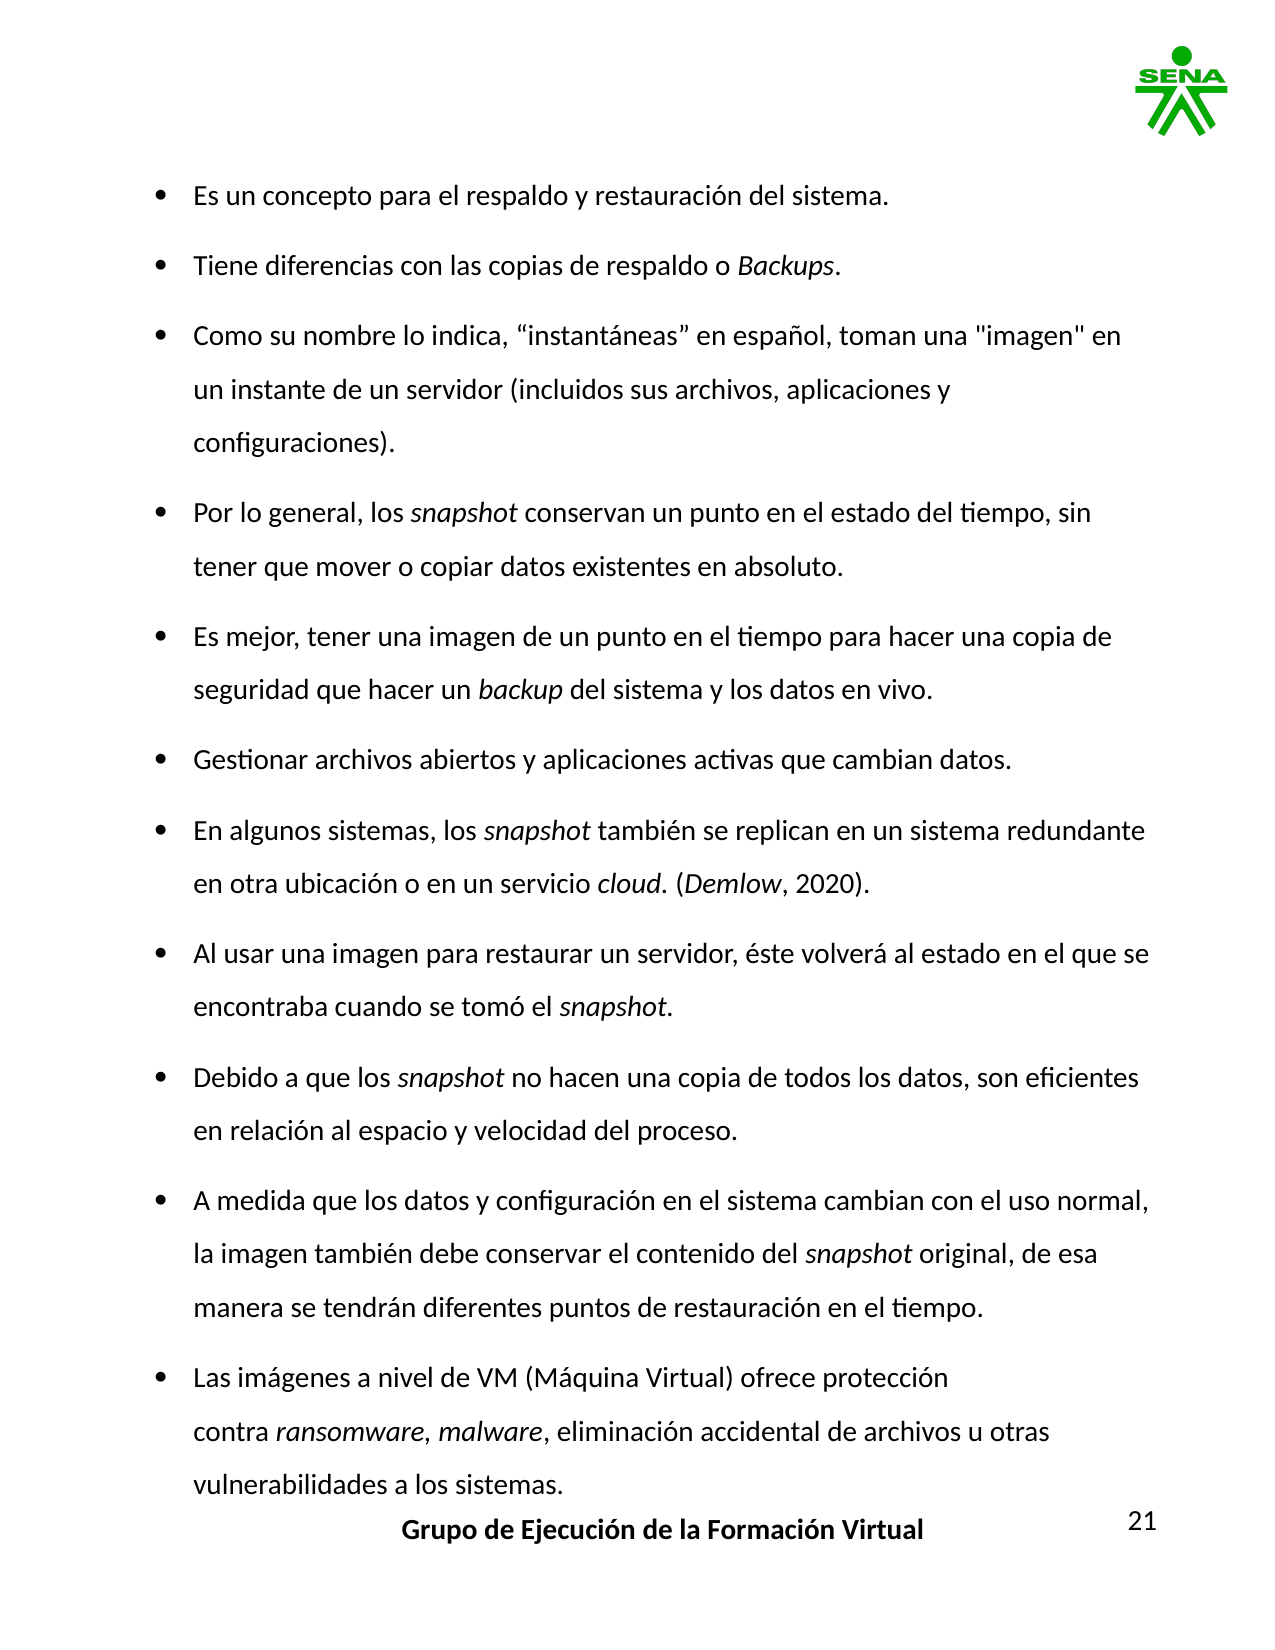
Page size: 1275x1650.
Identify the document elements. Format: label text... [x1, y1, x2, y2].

list En algunos sistemas, los snapshot también se replican en un sistema redundante en otra ubicación o en un servicio cloud. (Demlow, 2020). [156, 812, 1157, 901]
picture [1135, 46, 1228, 136]
list Como su nombre lo indica, “instantáneas” en español, toman una "imagen" en un instante de un servidor (incluidos sus archivos, aplicaciones y configuraciones). [156, 317, 1157, 460]
list Es mejor, tener una imagen de un punto en el tiempo para hacer una copia de seguridad que hacer un backup del sistema y los datos en vivo. [156, 618, 1157, 707]
list Debido a que los snapshot no hacen una copia de todos los datos, son eficientes en relación al espacio y velocidad del proceso. [156, 1059, 1157, 1148]
list A medida que los datos y configuración en el sistema cambian con el uso normal, la imagen también debe conservar el contenido del snapshot original, de esa manera se tendrán diferentes puntos de restauración en el tiempo. [156, 1182, 1157, 1325]
list Es un concepto para el respaldo y restauración del sistema. [156, 177, 1157, 213]
list Por lo general, los snapshot conservan un punto en el estado del tiempo, sin tener que mover o copiar datos existentes en absoluto. [156, 494, 1157, 583]
list Las imágenes a nivel de VM (Máquina Virtual) ofrece protección contra ransomware, malware, eliminación accidental de archivos u otras vulnerabilidades a los sistemas. [156, 1359, 1157, 1502]
list Gestionar archivos abiertos y aplicaciones activas que cambian datos. [156, 741, 1157, 777]
list Tiene diferencias con las copias de respaldo o Backups. [156, 247, 1157, 283]
list Al usar una imagen para restaurar un servidor, éste volverá al estado en el que se encontraba cuando se tomó el snapshot. [156, 935, 1157, 1024]
